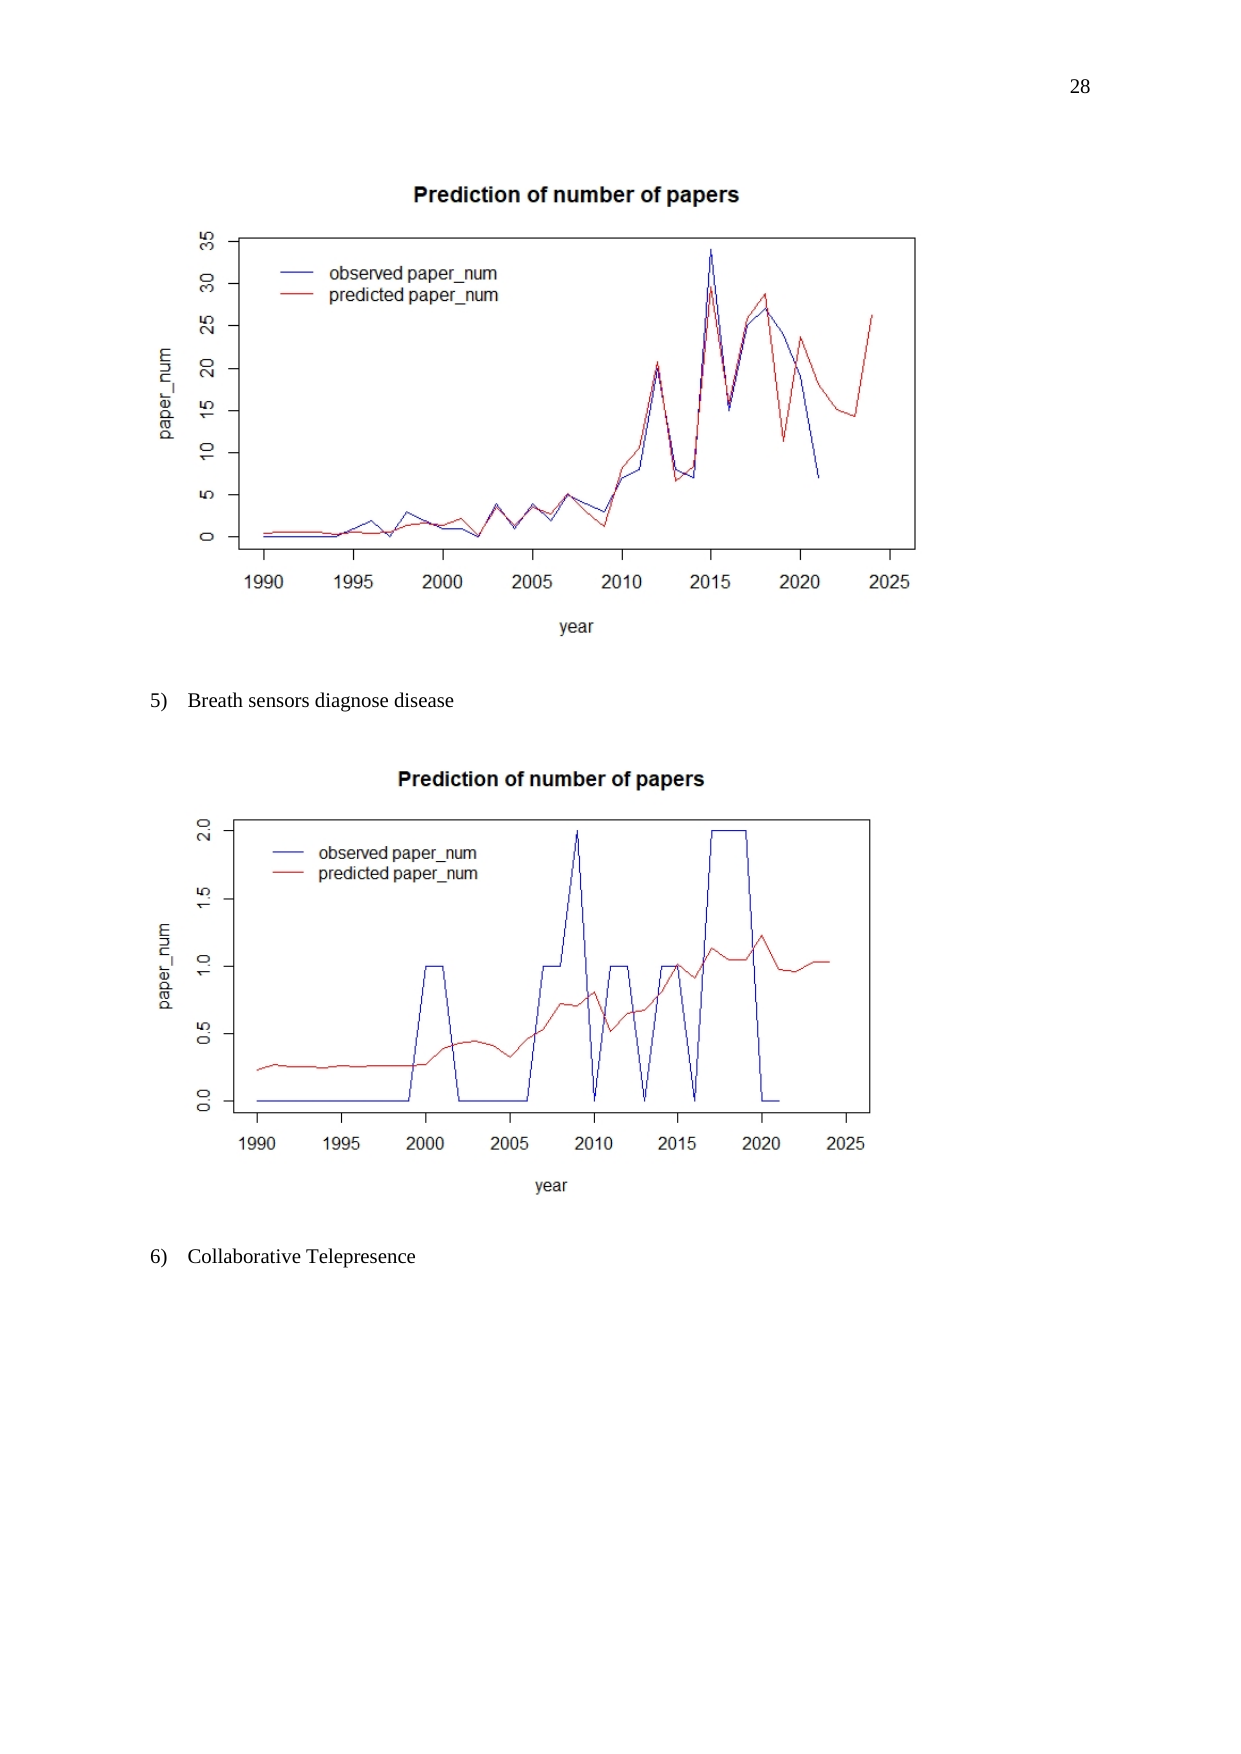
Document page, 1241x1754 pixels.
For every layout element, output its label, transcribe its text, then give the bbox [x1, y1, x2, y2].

list Collaborative Telepresence [150, 1244, 1090, 1268]
list Breath sensors diagnose disease [150, 688, 1090, 712]
picture [150, 736, 913, 1217]
picture [150, 150, 961, 660]
